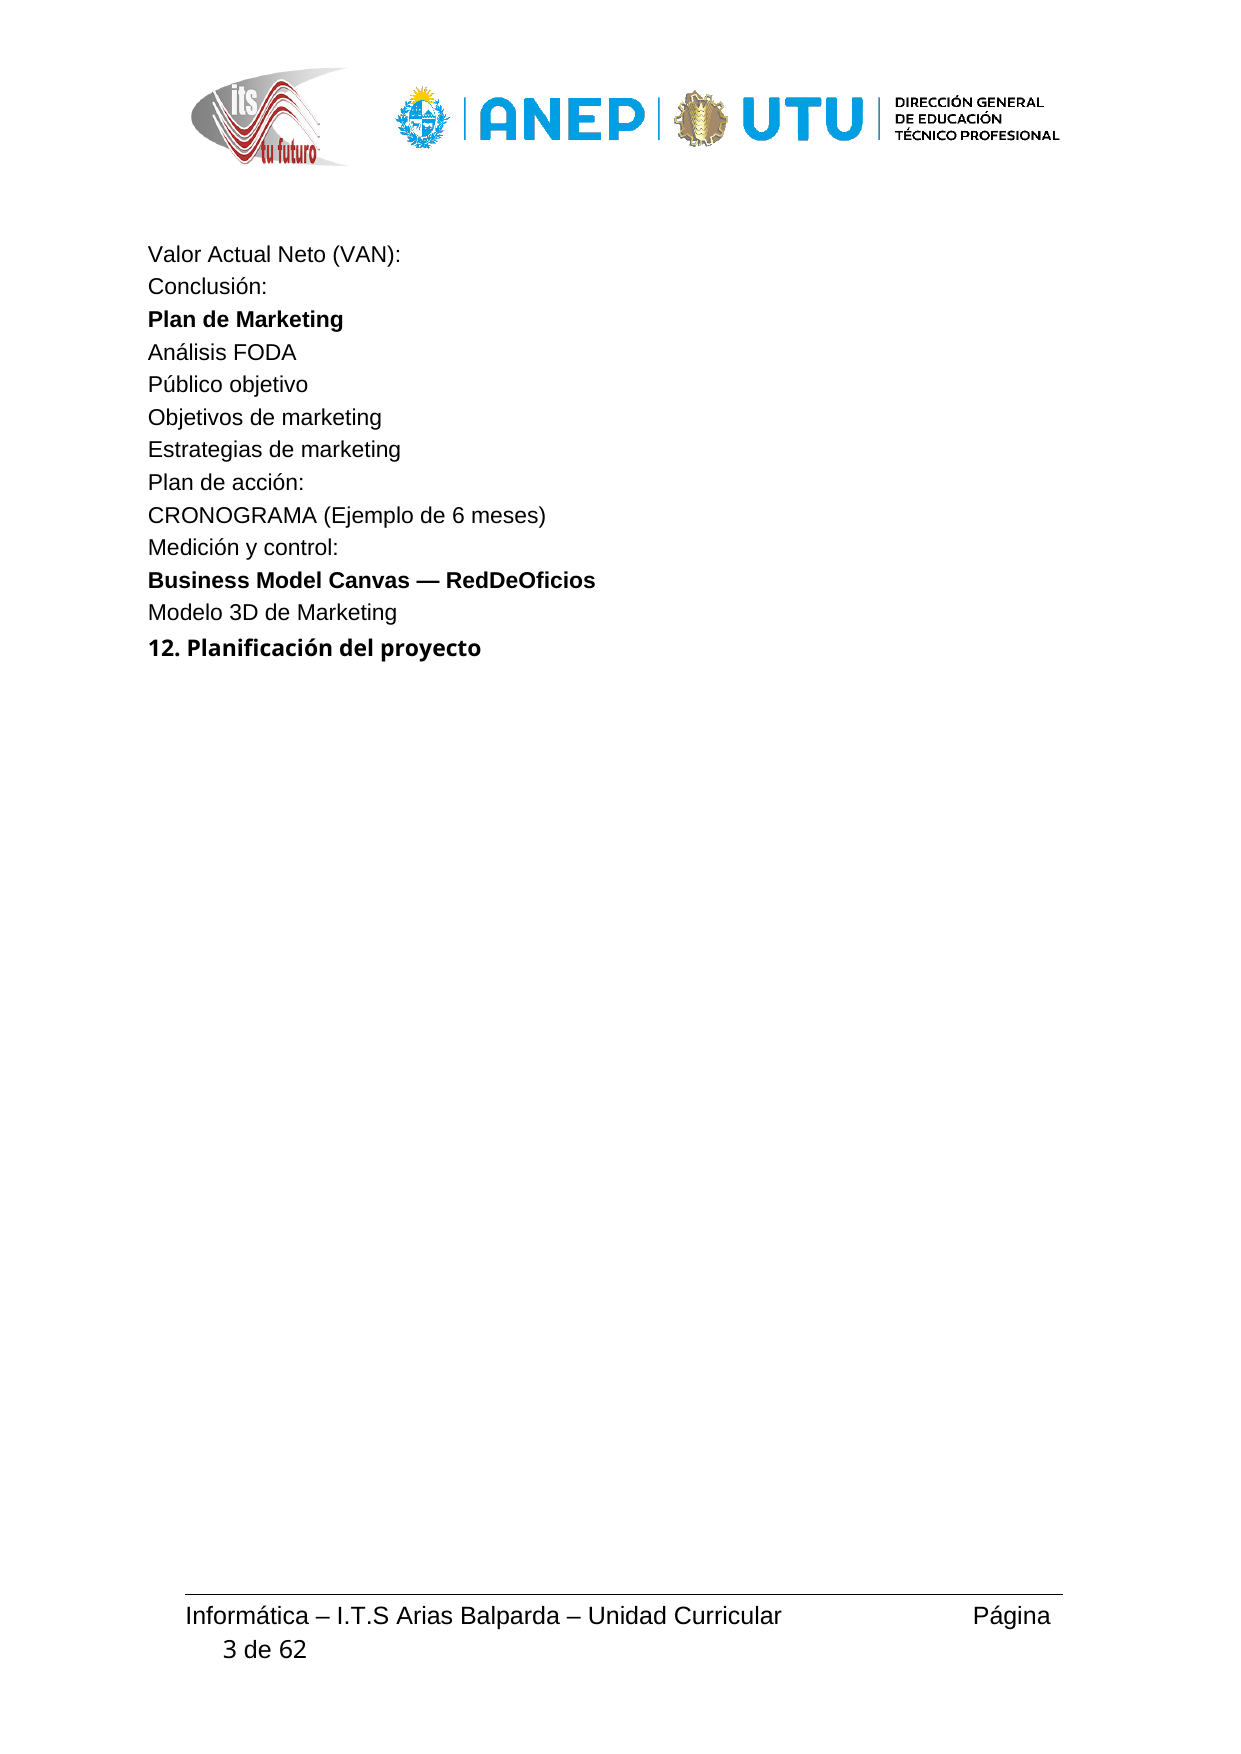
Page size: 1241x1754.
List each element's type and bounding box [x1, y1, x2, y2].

picture [185, 30, 1137, 202]
